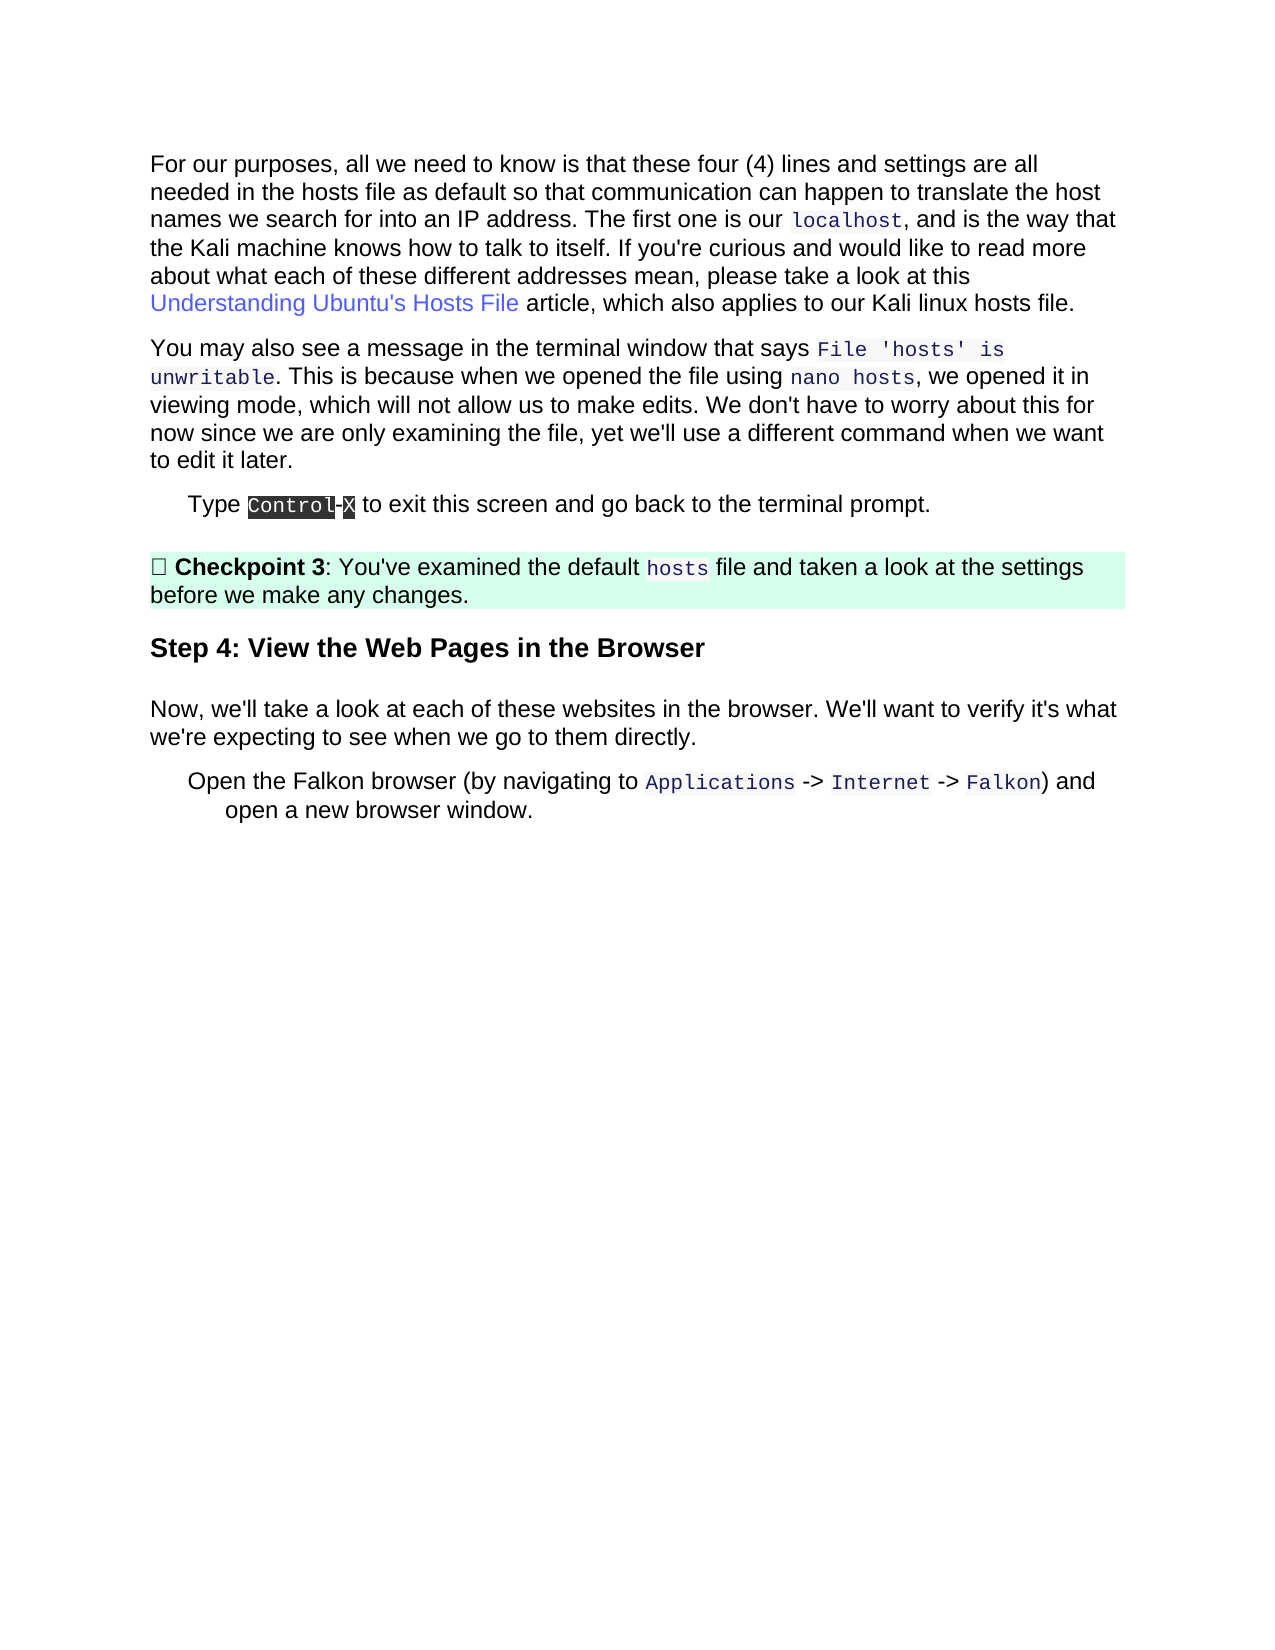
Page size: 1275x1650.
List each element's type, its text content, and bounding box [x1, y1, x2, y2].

text You may also see a message in the terminal window that says File 'hosts' is unwritable. This is because when we opened the file using nano hosts, we opened it in viewing mode, which will not allow us to make edits. We don't have to worry about this for now since we are only examining the file, yet we'll use a different command when we want to edit it later. [150, 333, 1125, 474]
list Open the Falkon browser (by navigating to Applications -> Internet -> Falkon) and open a new browser window. [187, 767, 1125, 823]
text Now, we'll take a look at each of these websites in the browser. We'll want to verify it's what we're expecting to see when we go to them directly. [150, 695, 1125, 751]
text 🎯 Checkpoint 3: You've examined the default hosts file and taken a look at the settings before we make any changes. [150, 552, 1125, 609]
subtitle Step 4: View the Web Pages in the Browser [150, 632, 1125, 663]
list Type Control-X to exit this screen and go back to the terminal prompt. [187, 490, 1125, 519]
text For our purposes, all we need to know is that these four (4) lines and settings are all needed in the hosts file as default so that communication can happen to translate the host names we search for into an IP address. The first one is our localhost, and is the way that the Kali machine knows how to talk to itself. If you're curious and would like to read more about what each of these different addresses mean, please take a look at this Understanding Ubuntu's Hosts File article, which also applies to our Kali linux hosts file. [150, 150, 1125, 317]
